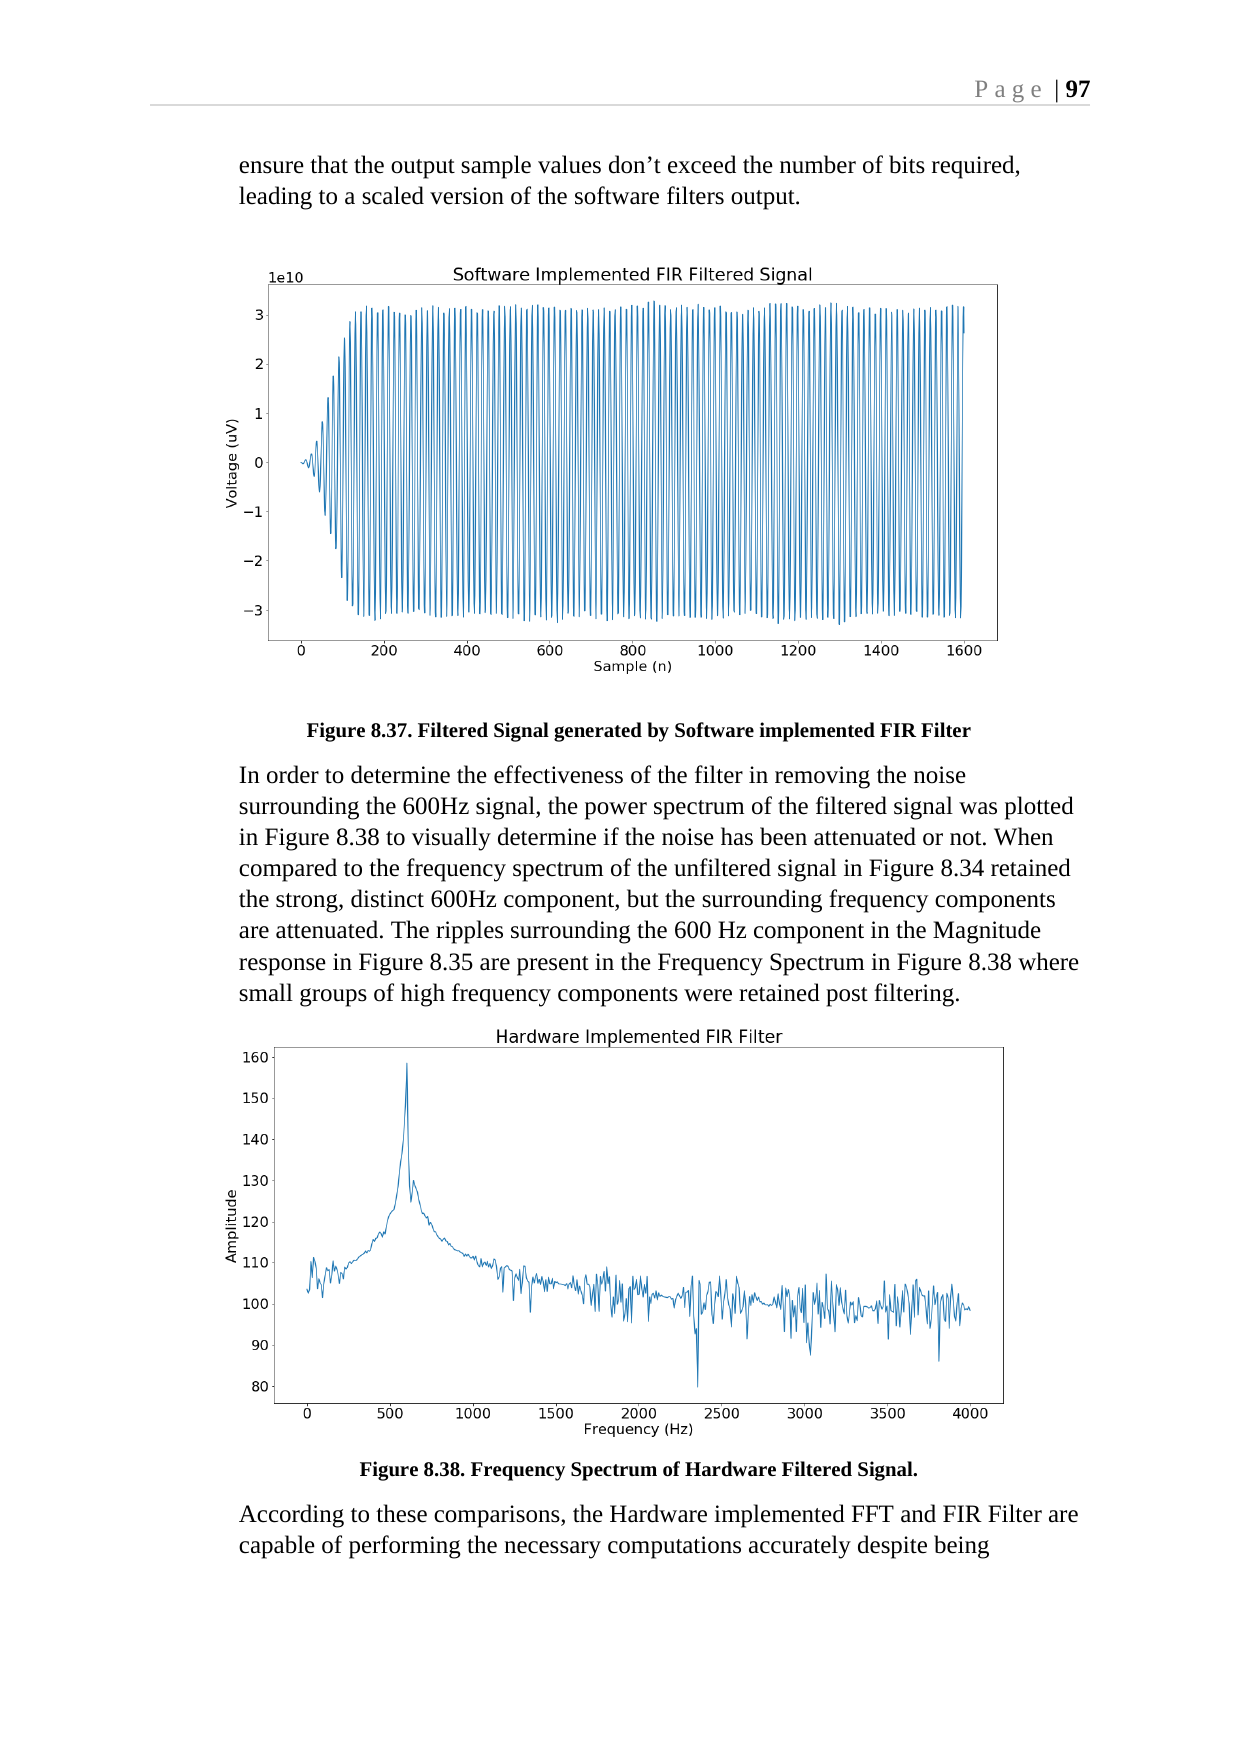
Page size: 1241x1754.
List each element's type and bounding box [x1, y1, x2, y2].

picture [150, 228, 1091, 699]
picture [220, 1025, 1020, 1438]
